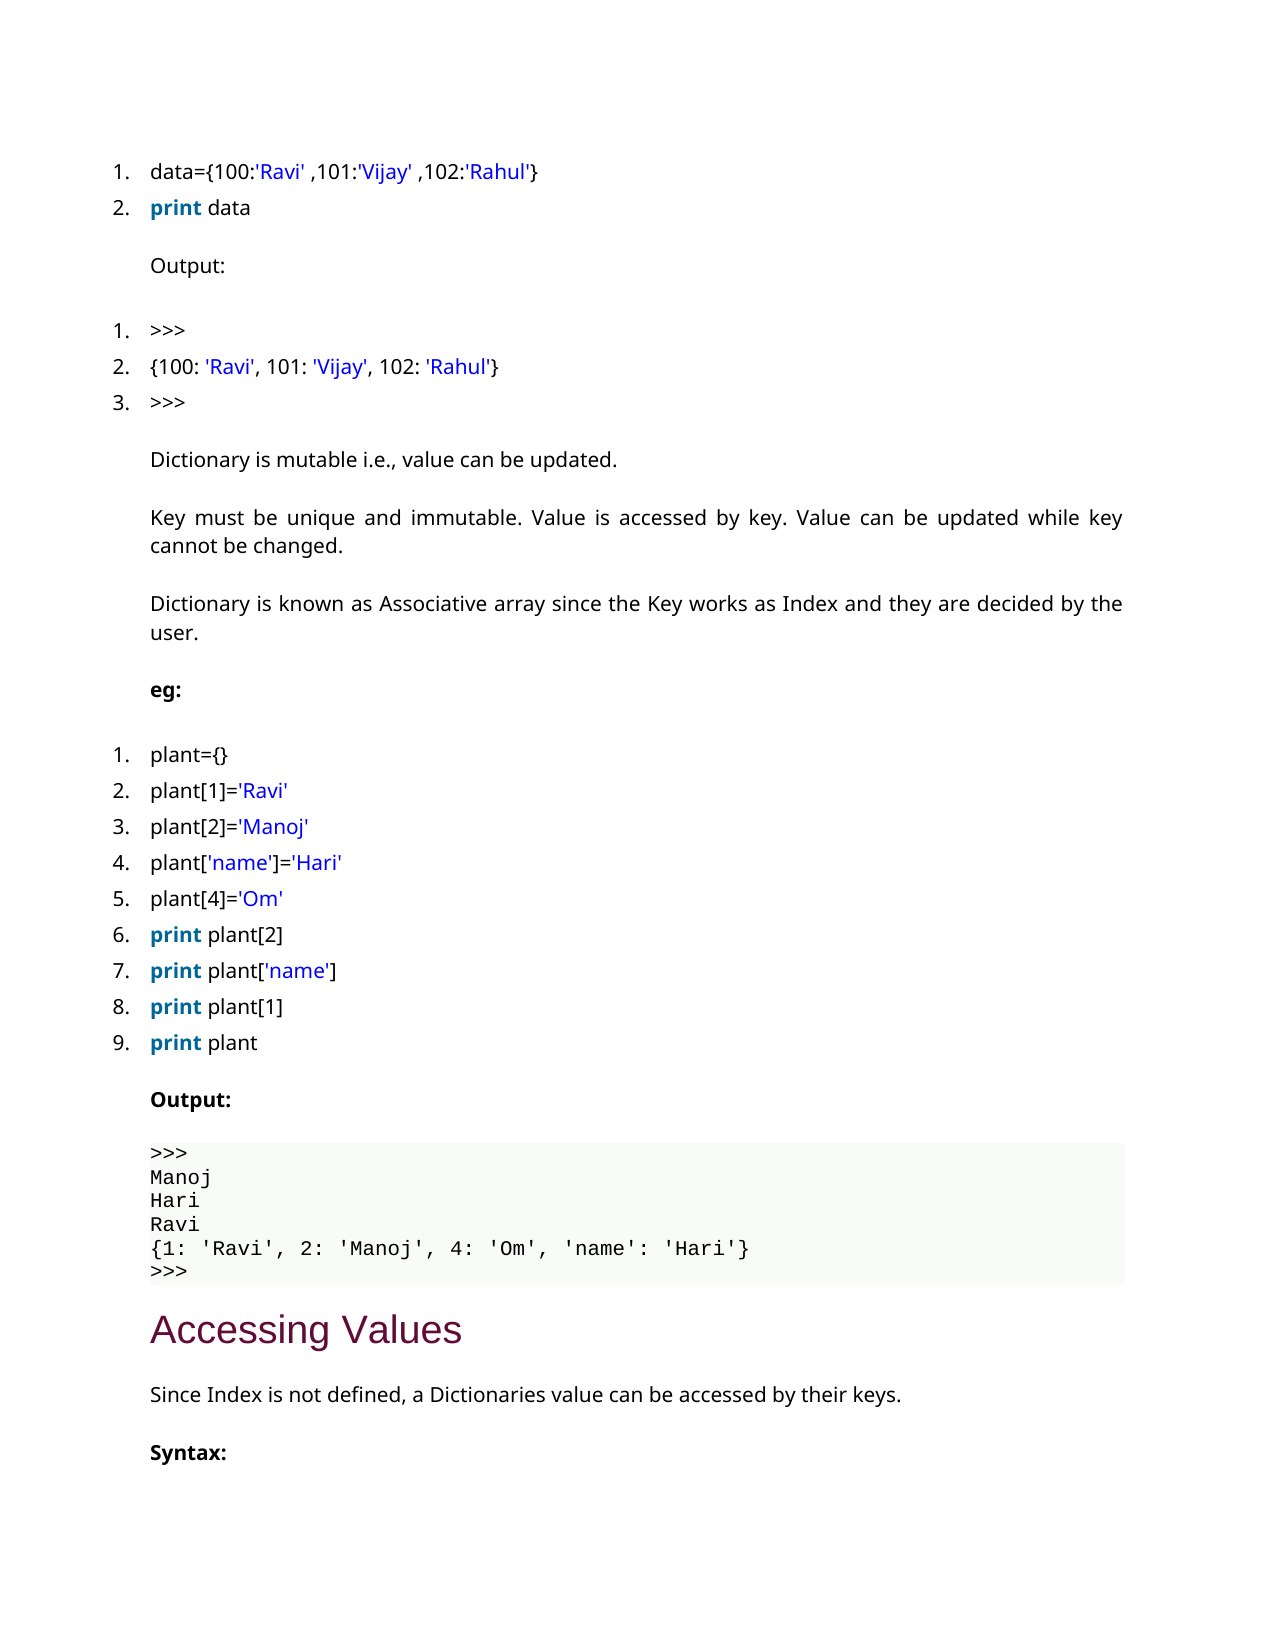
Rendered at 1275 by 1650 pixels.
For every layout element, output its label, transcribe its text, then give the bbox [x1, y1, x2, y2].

text Output: [150, 251, 1125, 279]
list plant[2]='Manoj' [112, 805, 1125, 841]
list >>> [112, 381, 1125, 416]
list plant[4]='Om' [112, 877, 1125, 913]
text Syntax: [150, 1438, 1125, 1467]
text Hari [150, 1190, 1125, 1214]
text Dictionary is mutable i.e., value can be updated. [150, 446, 1125, 474]
list print plant[1] [112, 984, 1125, 1020]
subtitle Accessing Values [150, 1306, 1125, 1351]
text Manoj [150, 1167, 1125, 1190]
text Since Index is not defined, a Dictionaries value can be accessed by their keys. [150, 1381, 1125, 1409]
list >>> [112, 309, 1125, 344]
list plant['name']='Hari' [112, 841, 1125, 877]
text >>> [150, 1261, 1125, 1285]
text >>> [150, 1143, 1125, 1167]
list print plant['name'] [112, 948, 1125, 984]
list plant={} [112, 733, 1125, 769]
list print data [112, 186, 1125, 222]
text Ravi [150, 1214, 1125, 1238]
text Dictionary is known as Associative array since the Key works as Index and they are decided by the user. [150, 589, 1125, 646]
list data={100:'Ravi' ,101:'Vijay' ,102:'Rahul'} [112, 150, 1125, 186]
text {1: 'Ravi', 2: 'Manoj', 4: 'Om', 'name': 'Hari'} [150, 1238, 1125, 1261]
list {100: 'Ravi', 101: 'Vijay', 102: 'Rahul'} [112, 344, 1125, 381]
list plant[1]='Ravi' [112, 769, 1125, 805]
text eg: [150, 675, 1125, 704]
list print plant [112, 1020, 1125, 1056]
list print plant[2] [112, 913, 1125, 948]
text Output: [150, 1086, 1125, 1114]
text Key must be unique and immutable. Value is accessed by key. Value can be updated while key cannot be changed. [150, 503, 1125, 560]
